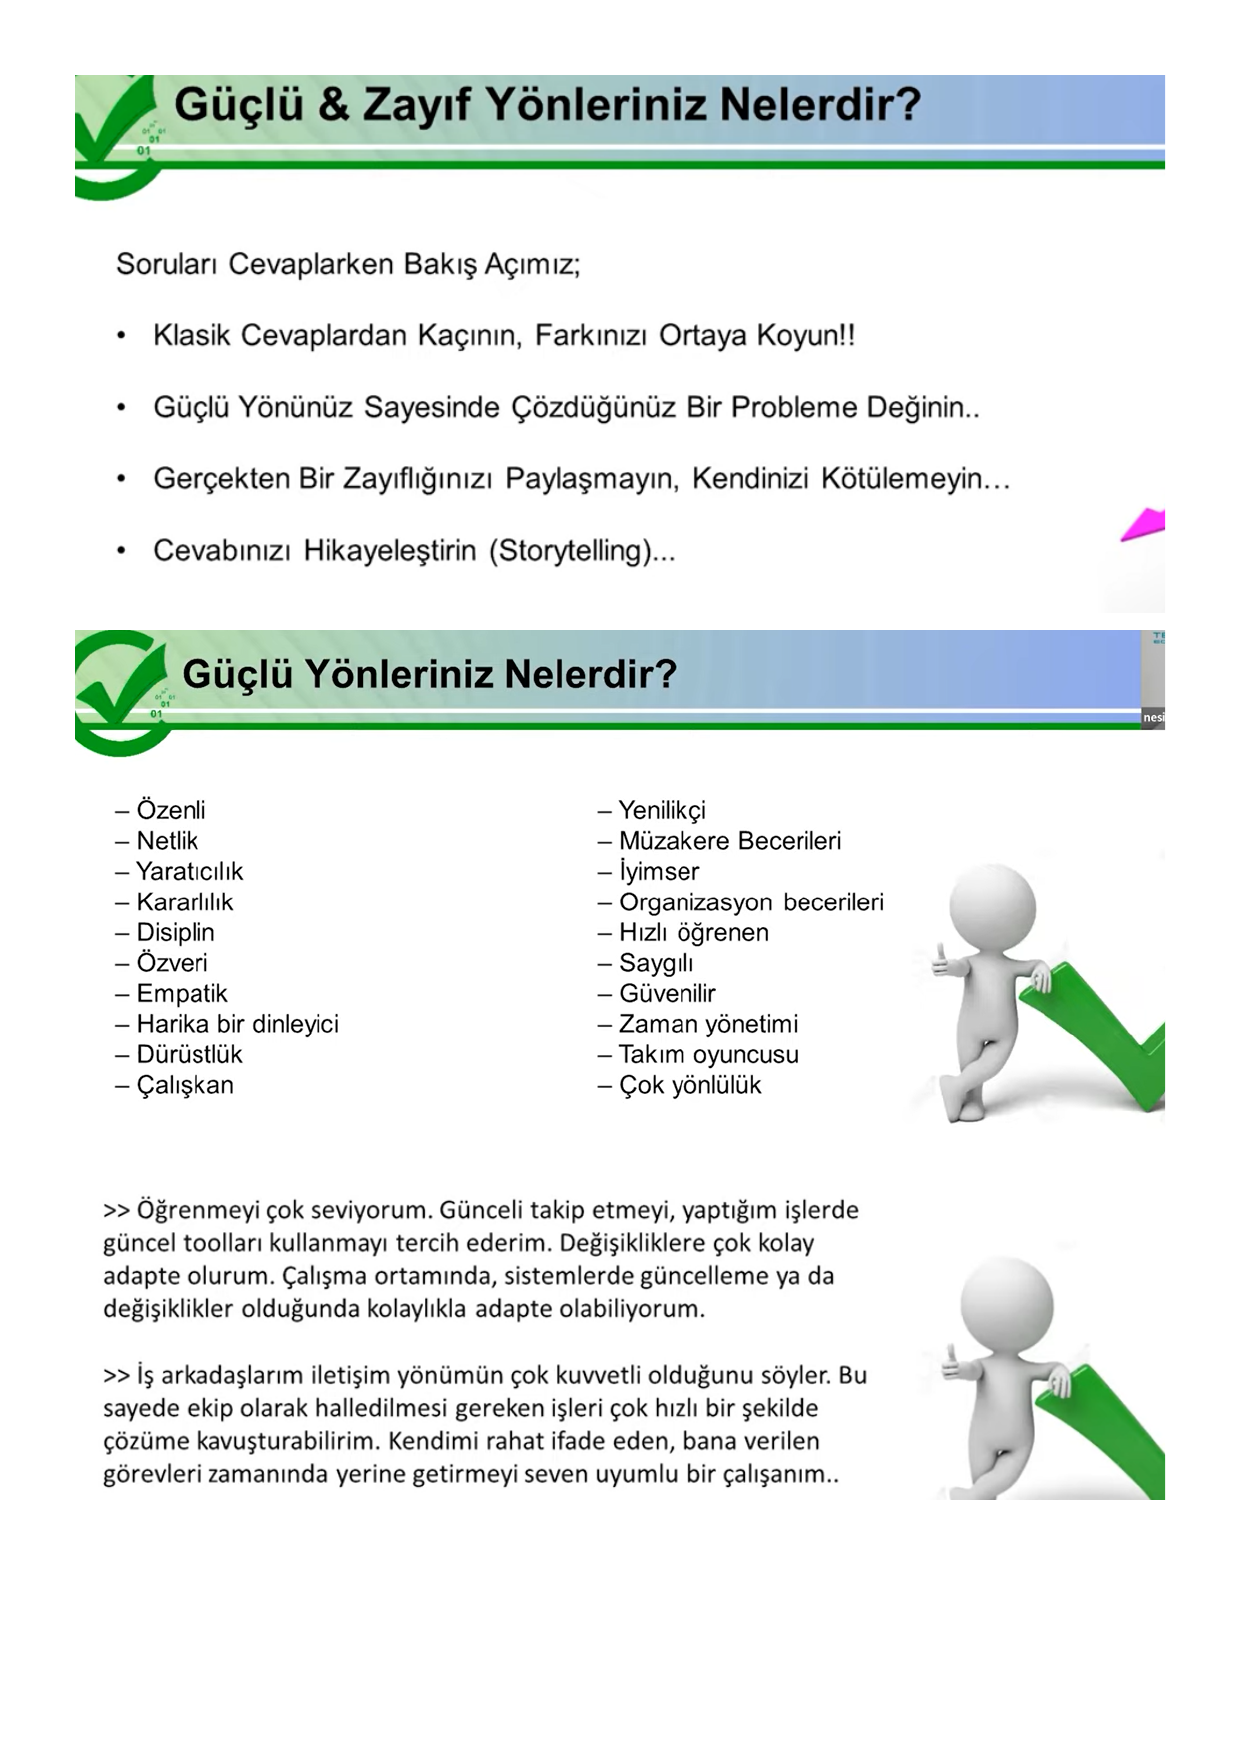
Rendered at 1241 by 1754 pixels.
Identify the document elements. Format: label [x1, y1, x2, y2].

picture [75, 75, 1166, 613]
picture [75, 630, 1166, 1170]
picture [75, 1187, 1166, 1500]
